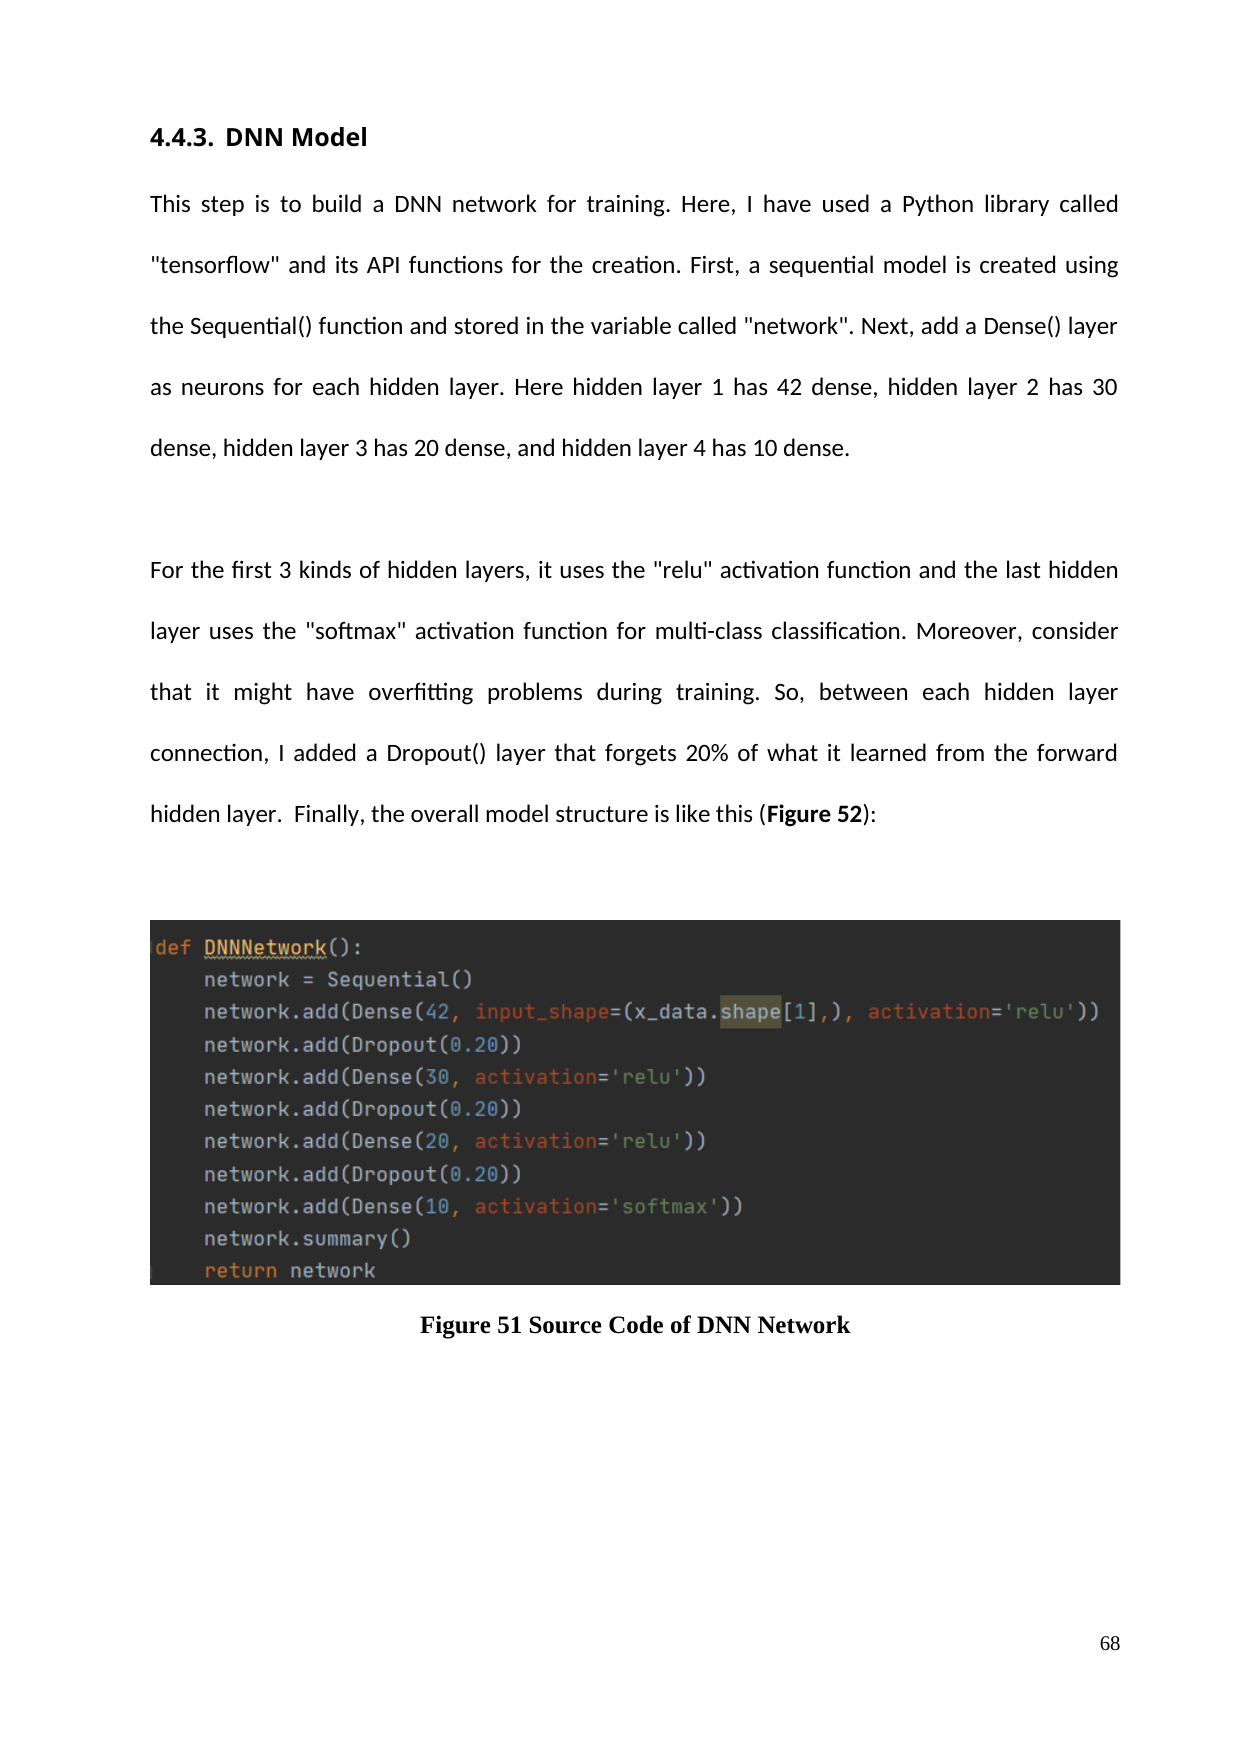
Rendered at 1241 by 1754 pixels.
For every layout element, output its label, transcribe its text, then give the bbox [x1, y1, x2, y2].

text Figure 51 Source Code of DNN Network [150, 1311, 1120, 1339]
text DNN Model [150, 120, 1120, 154]
picture [150, 920, 1121, 1285]
text For the first 3 kinds of hidden layers, it uses the "relu" activation function and the last hidden layer uses the "softmax" activation function for multi-class classification. Moreover, consider that it might have overfitting problems during training. So, between each hidden layer connection, I added a Dropout() layer that forgets 20% of what it learned from the forward hidden layer. Finally, the overall model structure is like this (Figure 52): [150, 554, 1120, 829]
text This step is to build a DNN network for training. Here, I have used a Python library called "tensorflow" and its API functions for the creation. First, a sequential model is created using the Sequential() function and stored in the variable called "network". Next, add a Dense() layer as neurons for each hidden layer. Here hidden layer 1 has 42 dense, hidden layer 2 has 30 dense, hidden layer 3 has 20 dense, and hidden layer 4 has 10 dense. [150, 188, 1120, 463]
